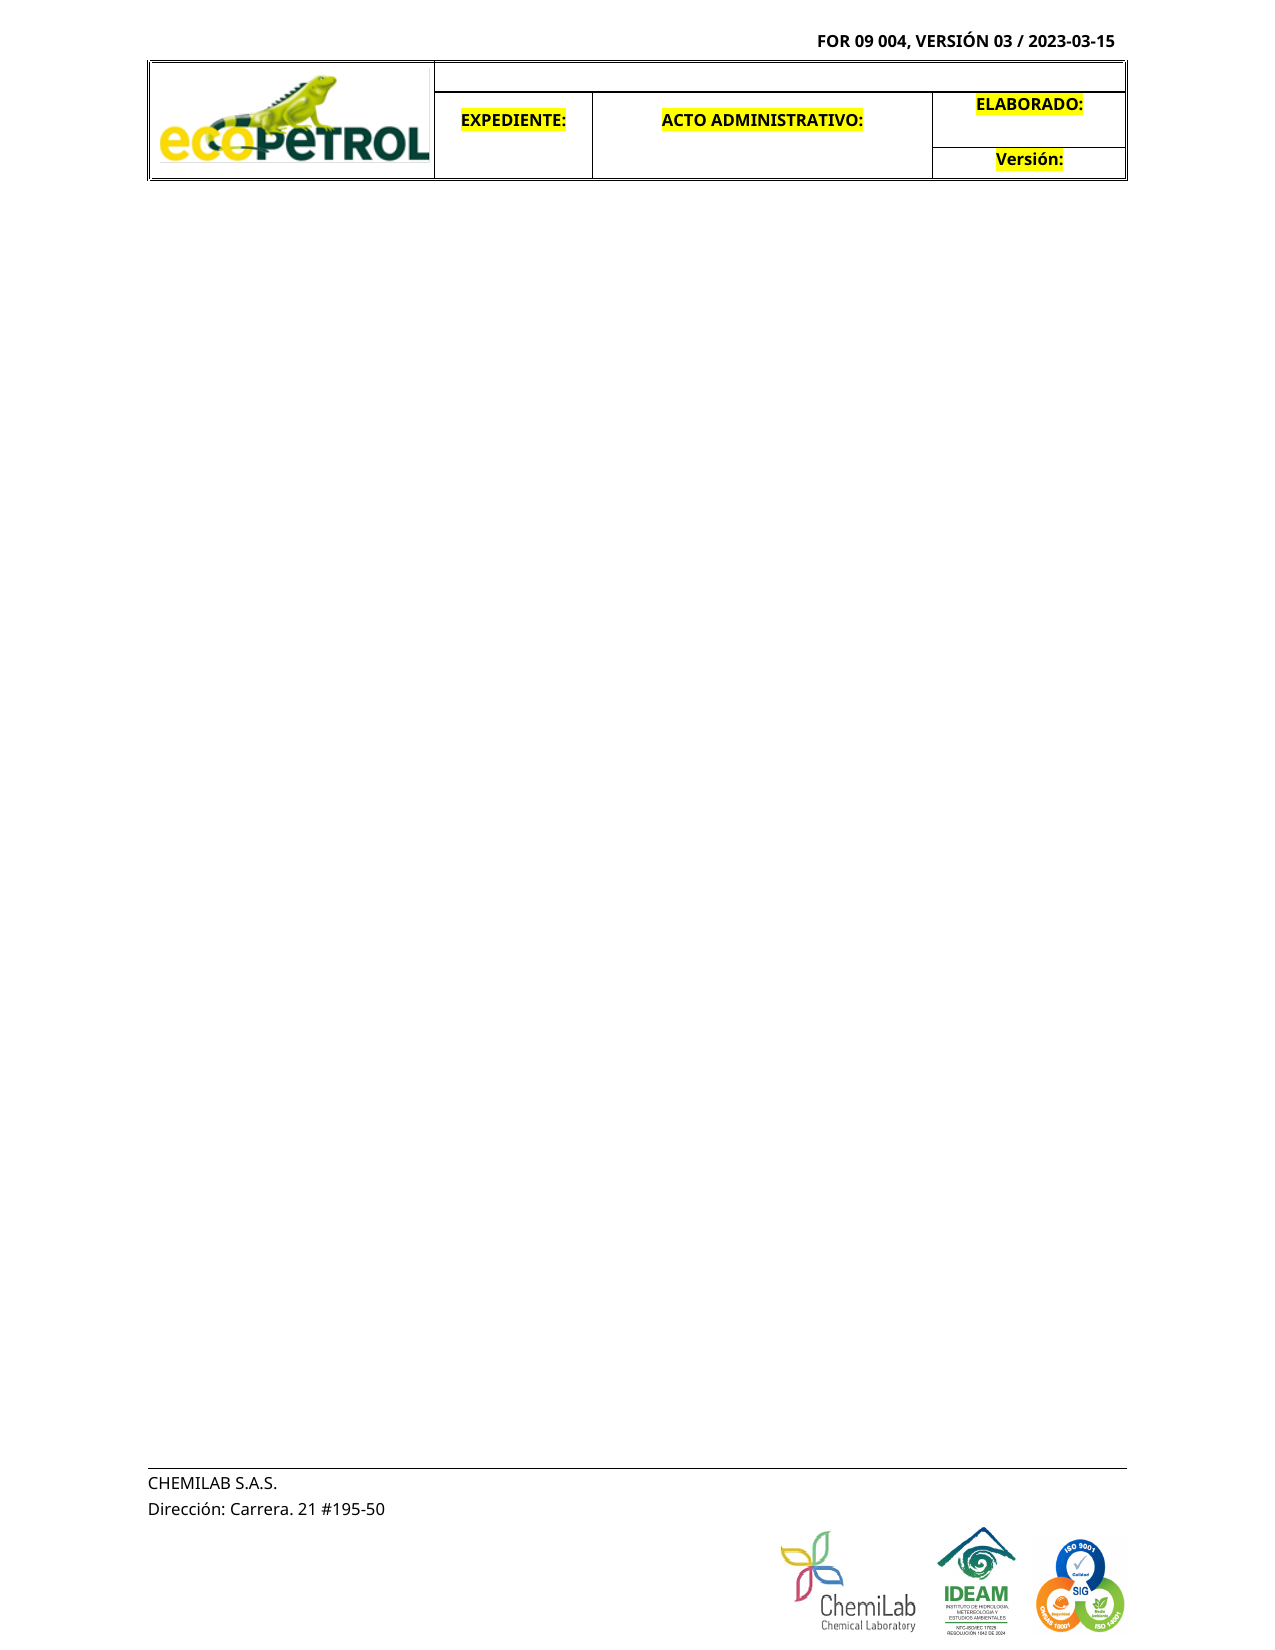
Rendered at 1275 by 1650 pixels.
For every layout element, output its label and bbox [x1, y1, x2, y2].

picture [159, 68, 432, 165]
picture [775, 1523, 1024, 1647]
picture [1032, 1534, 1128, 1636]
